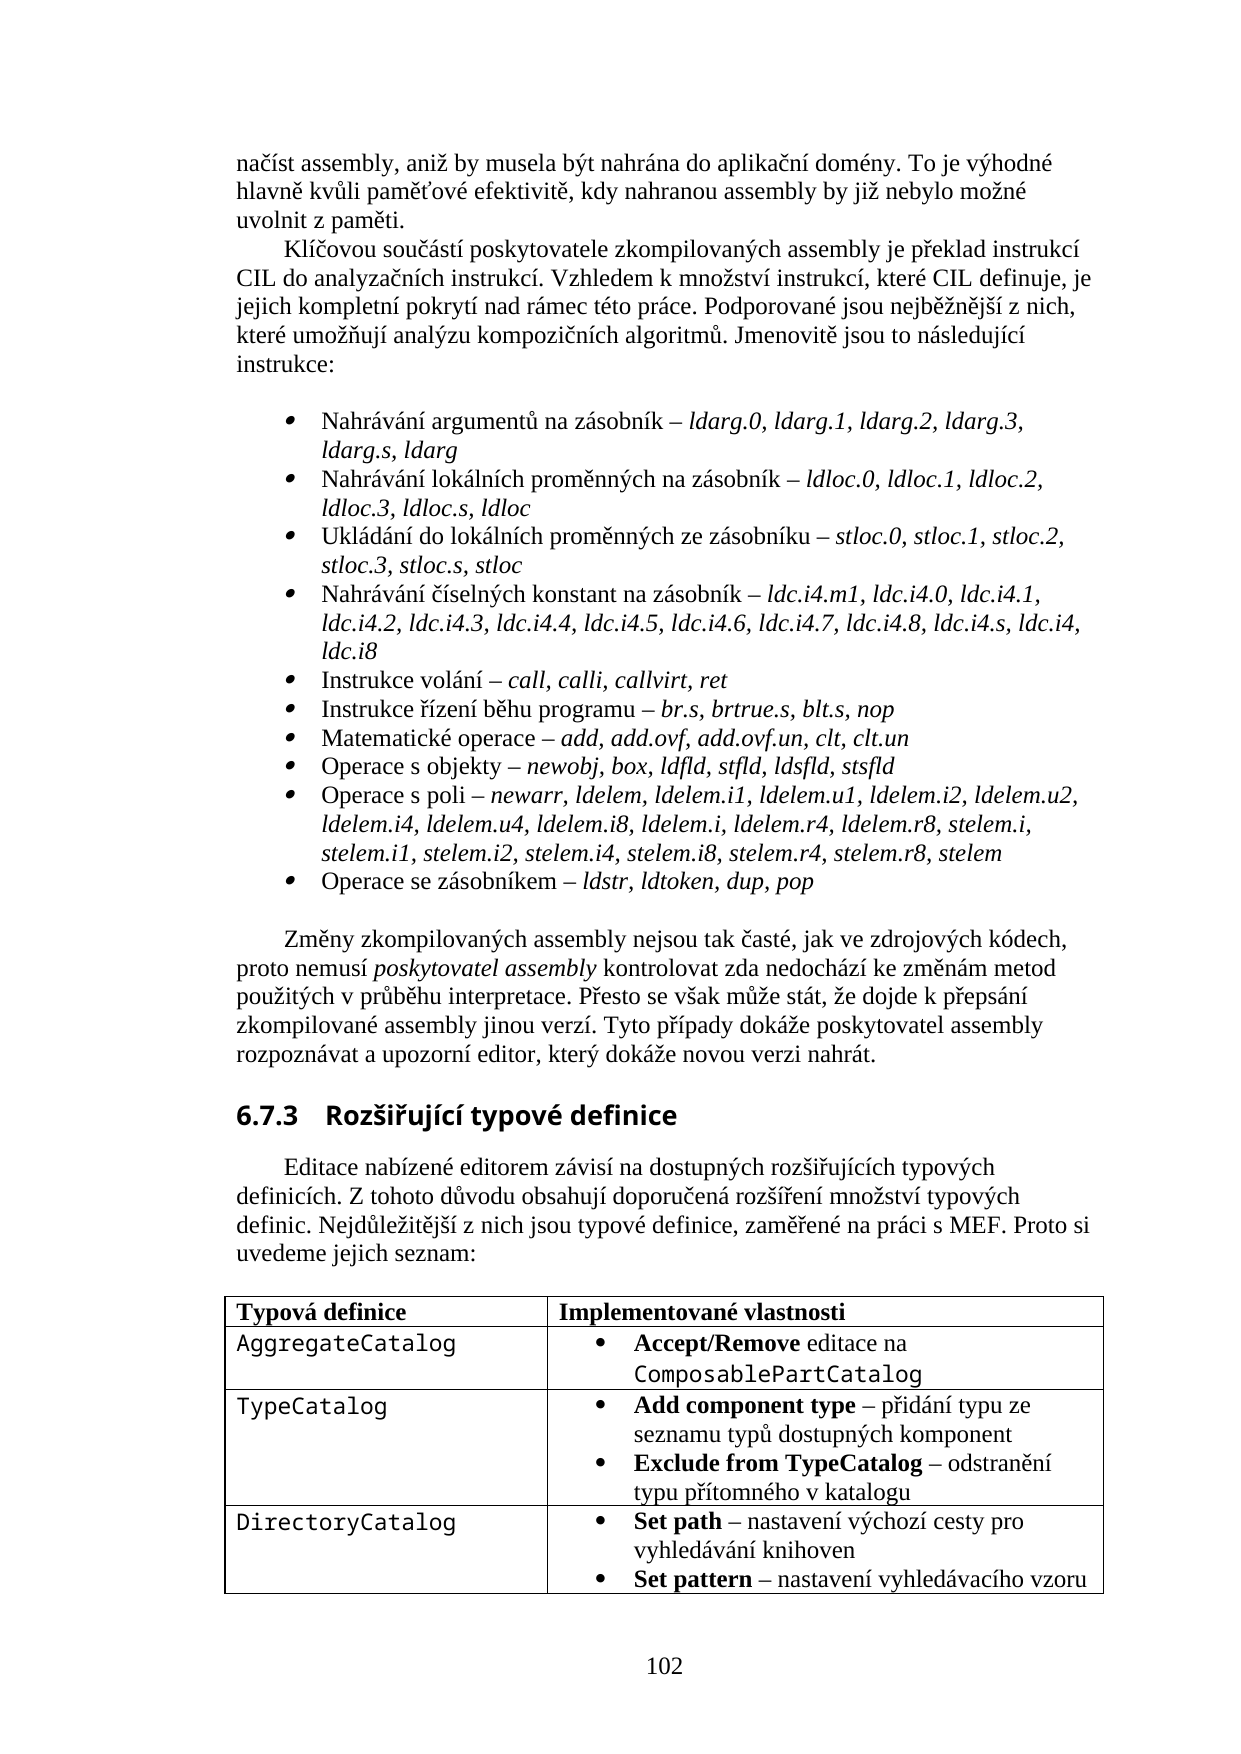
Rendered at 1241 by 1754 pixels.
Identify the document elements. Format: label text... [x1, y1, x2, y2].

list Operace s poli – newarr, ldelem, ldelem.i1, ldelem.u1, ldelem.i2, ldelem.u2, ldelem.i4, ldelem.u4, ldelem.i8, ldelem.i, ldelem.r4, ldelem.r8, stelem.i, stelem.i1, stelem.i2, stelem.i4, stelem.i8, stelem.r4, stelem.r8, stelem [283, 780, 1092, 866]
text Klíčovou součástí poskytovatele zkompilovaných assembly je překlad instrukcí CIL do analyzačních instrukcí. Vzhledem k množství instrukcí, které CIL definuje, je jejich kompletní pokrytí nad rámec této práce. Podporované jsou nejběžnější z nich, které umožňují analýzu kompozičních algoritmů. Jmenovitě jsou to následující instrukce: [236, 234, 1092, 378]
table_cell DirectoryCatalog [226, 1506, 547, 1593]
text Změny zkompilovaných assembly nejsou tak časté, jak ve zdrojových kódech, proto nemusí poskytovatel assembly kontrolovat zda nedochází ke změnám metod použitých v průběhu interpretace. Přesto se však může stát, že dojde k přepsání zkompilované assembly jinou verzí. Tyto případy dokáže poskytovatel assembly rozpoznávat a upozorní editor, který dokáže novou verzi nahrát. [236, 924, 1092, 1068]
table_cell TypeCatalog [226, 1390, 547, 1505]
list Nahrávání argumentů na zásobník – ldarg.0, ldarg.1, ldarg.2, ldarg.3, ldarg.s, ldarg [283, 406, 1092, 464]
list Nahrávání číselných konstant na zásobník – ldc.i4.m1, ldc.i4.0, ldc.i4.1, ldc.i4.2, ldc.i4.3, ldc.i4.4, ldc.i4.5, ldc.i4.6, ldc.i4.7, ldc.i4.8, ldc.i4.s, ldc.i4, ldc.i8 [283, 579, 1092, 665]
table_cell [548, 1506, 1103, 1593]
list Matematické operace – add, add.ovf, add.ovf.un, clt, clt.un [283, 723, 1092, 751]
list Operace s objekty – newobj, box, ldfld, stfld, ldsfld, stsfld [283, 751, 1092, 780]
text Editace nabízené editorem závisí na dostupných rozšiřujících typových definicích. Z tohoto důvodu obsahují doporučená rozšíření množství typových definic. Nejdůležitější z nich jsou typové definice, zaměřené na práci s MEF. Proto si uvedeme jejich seznam: [236, 1152, 1092, 1267]
list Instrukce volání – call, calli, callvirt, ret [283, 665, 1092, 694]
list Nahrávání lokálních proměnných na zásobník – ldloc.0, ldloc.1, ldloc.2, ldloc.3, ldloc.s, ldloc [283, 464, 1092, 521]
table_header Implementované vlastnosti [548, 1297, 1103, 1326]
table_header Typová definice [226, 1297, 547, 1326]
list Instrukce řízení běhu programu – br.s, brtrue.s, blt.s, nop [283, 694, 1092, 723]
table_cell Add component type – přidání typu ze seznamu typů dostupných komponent Exclude from TypeCatalog – odstranění typu přítomného v katalogu [548, 1390, 1103, 1505]
subtitle Rozšiřující typové definice [236, 1097, 1092, 1134]
table_cell Accept/Remove editace na ComposablePartCatalog [548, 1327, 1103, 1389]
list Ukládání do lokálních proměnných ze zásobníku – stloc.0, stloc.1, stloc.2, stloc.3, stloc.s, stloc [283, 521, 1092, 579]
list Operace se zásobníkem – ldstr, ldtoken, dup, pop [283, 866, 1092, 895]
table_cell AggregateCatalog [226, 1327, 547, 1389]
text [236, 148, 1092, 234]
